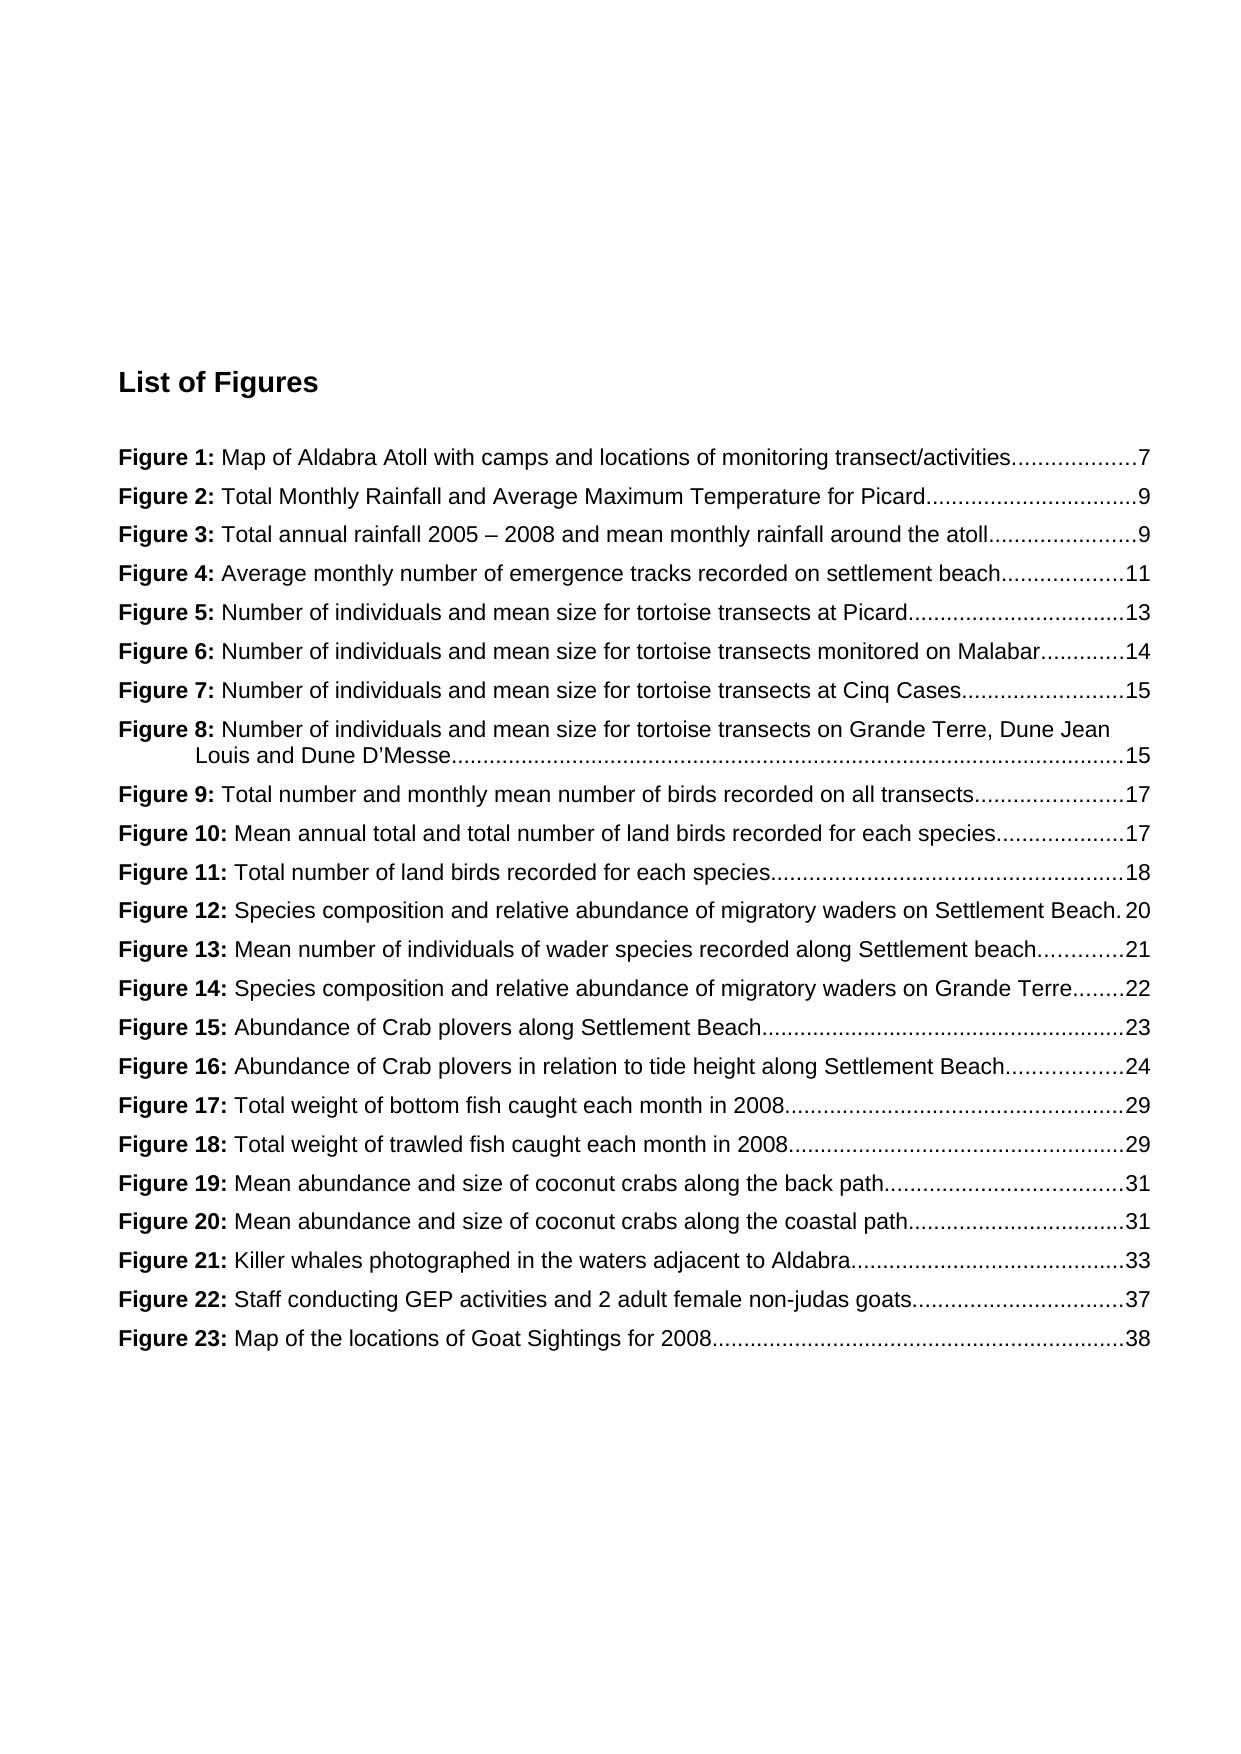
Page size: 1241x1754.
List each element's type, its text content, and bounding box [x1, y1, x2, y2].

text Figure 13: Mean number of individuals of wader species recorded along Settlement beach 21 [118, 936, 1152, 963]
text Figure 1: Map of Aldabra Atoll with camps and locations of monitoring transect/activities. 7 [118, 444, 1152, 470]
text Figure 5: Number of individuals and mean size for tortoise transects at Picard. 13 [118, 599, 1152, 626]
text Figure 20: Mean abundance and size of coconut crabs along the coastal path. 31 [118, 1208, 1152, 1235]
text Figure 8: Number of individuals and mean size for tortoise transects on Grande Terre, Dune Jean Louis and Dune D’Messe. 15 [118, 716, 1152, 768]
text Figure 18: Total weight of trawled fish caught each month in 2008. 29 [118, 1131, 1152, 1157]
text Figure 9: Total number and monthly mean number of birds recorded on all transects. 17 [118, 781, 1152, 807]
text Figure 2: Total Monthly Rainfall and Average Maximum Temperature for Picard. 9 [118, 483, 1152, 509]
text Figure 17: Total weight of bottom fish caught each month in 2008. 29 [118, 1092, 1152, 1118]
text Figure 11: Total number of land birds recorded for each species. 18 [118, 859, 1152, 885]
text Figure 15: Abundance of Crab plovers along Settlement Beach. 23 [118, 1014, 1152, 1040]
text Figure 12: Species composition and relative abundance of migratory waders on Settlement Beach. 20 [118, 897, 1152, 924]
text Figure 6: Number of individuals and mean size for tortoise transects monitored on Malabar. 14 [118, 638, 1152, 664]
text Figure 21: Killer whales photographed in the waters adjacent to Aldabra 33 [118, 1247, 1152, 1273]
text Figure 4: Average monthly number of emergence tracks recorded on settlement beach. 11 [118, 560, 1152, 587]
text Figure 19: Mean abundance and size of coconut crabs along the back path. 31 [118, 1169, 1152, 1196]
text Figure 7: Number of individuals and mean size for tortoise transects at Cinq Cases. 15 [118, 677, 1152, 703]
text Figure 14: Species composition and relative abundance of migratory waders on Grande Terre 22 [118, 975, 1152, 1002]
text Figure 3: Total annual rainfall 2005 – 2008 and mean monthly rainfall around the atoll. 9 [118, 521, 1152, 548]
text Figure 23: Map of the locations of Goat Sightings for 2008. 38 [118, 1325, 1152, 1351]
subtitle List of Figures [118, 365, 1152, 399]
text Figure 16: Abundance of Crab plovers in relation to tide height along Settlement Beach. 24 [118, 1053, 1152, 1079]
text Figure 22: Staff conducting GEP activities and 2 adult female non-judas goats. 37 [118, 1286, 1152, 1312]
text Figure 10: Mean annual total and total number of land birds recorded for each species. 17 [118, 820, 1152, 846]
